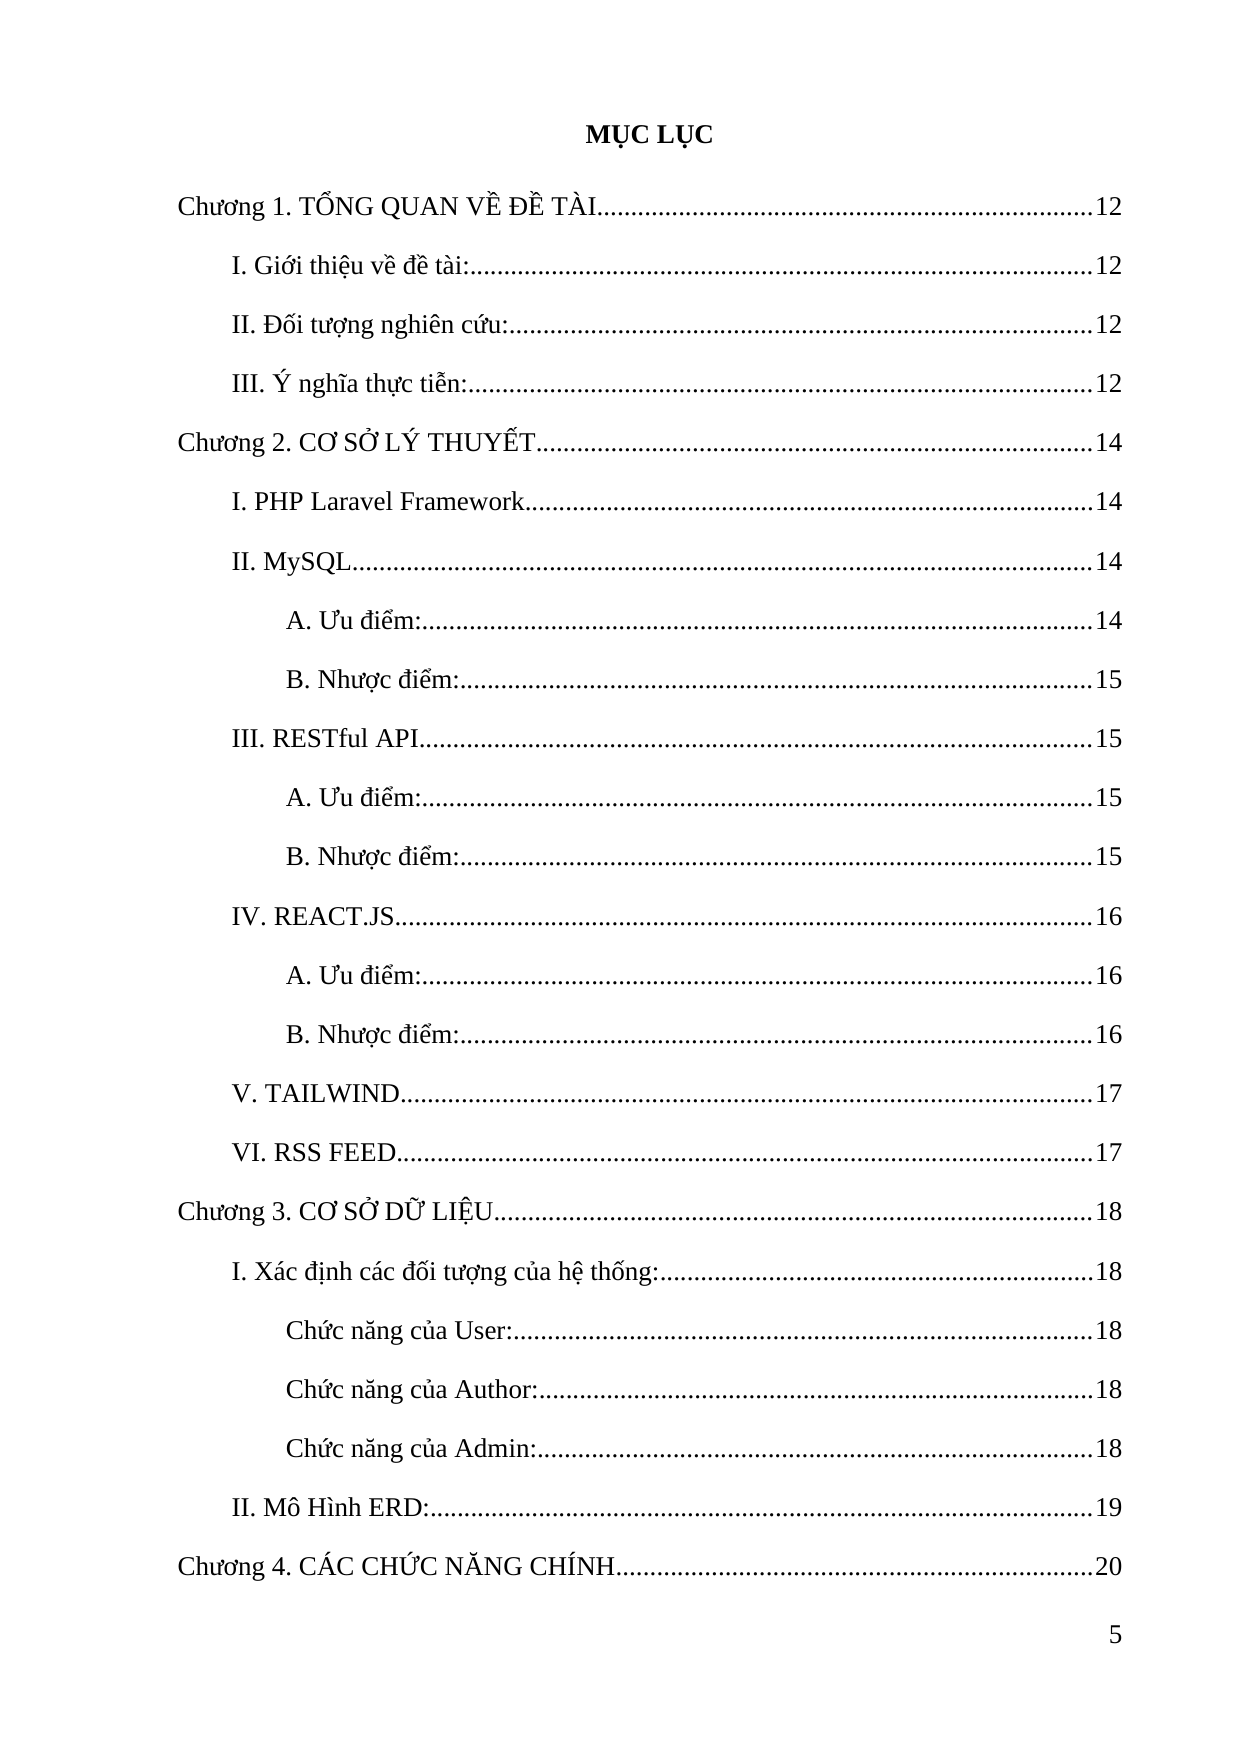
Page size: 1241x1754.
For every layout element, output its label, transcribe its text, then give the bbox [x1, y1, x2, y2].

text Chương 3. CƠ SỞ DỮ LIỆU 18 [177, 1195, 1122, 1227]
text Chức năng của Author: 18 [286, 1373, 1122, 1404]
text A. Ưu điểm: 16 [286, 959, 1122, 990]
text Chương 2. CƠ SỞ LÝ THUYẾT 14 [177, 426, 1122, 457]
text Chương 1. TỔNG QUAN VỀ ĐỀ TÀI 12 [177, 189, 1122, 221]
text Chương 4. CÁC CHỨC NĂNG CHÍNH 20 [177, 1550, 1122, 1582]
text B. Nhược điểm: 15 [286, 840, 1122, 872]
text IV. REACT.JS 16 [231, 899, 1122, 931]
text I. Giới thiệu về đề tài: 12 [231, 249, 1122, 280]
text I. Xác định các đối tượng của hệ thống: 18 [231, 1254, 1122, 1286]
text VI. RSS FEED 17 [231, 1136, 1122, 1167]
text II. MySQL 14 [231, 544, 1122, 576]
text B. Nhược điểm: 15 [286, 663, 1122, 694]
text MỤC LỤC [177, 118, 1122, 149]
text II. Đối tượng nghiên cứu: 12 [231, 308, 1122, 339]
text III. Ý nghĩa thực tiễn: 12 [231, 367, 1122, 398]
text B. Nhược điểm: 16 [286, 1018, 1122, 1049]
text I. PHP Laravel Framework 14 [231, 485, 1122, 517]
text III. RESTful API 15 [231, 722, 1122, 753]
text II. Mô Hình ERD: 19 [231, 1491, 1122, 1522]
text V. TAILWIND 17 [231, 1077, 1122, 1108]
text Chức năng của User: 18 [286, 1314, 1122, 1345]
text A. Ưu điểm: 14 [286, 604, 1122, 635]
text A. Ưu điểm: 15 [286, 781, 1122, 812]
text Chức năng của Admin: 18 [286, 1432, 1122, 1463]
